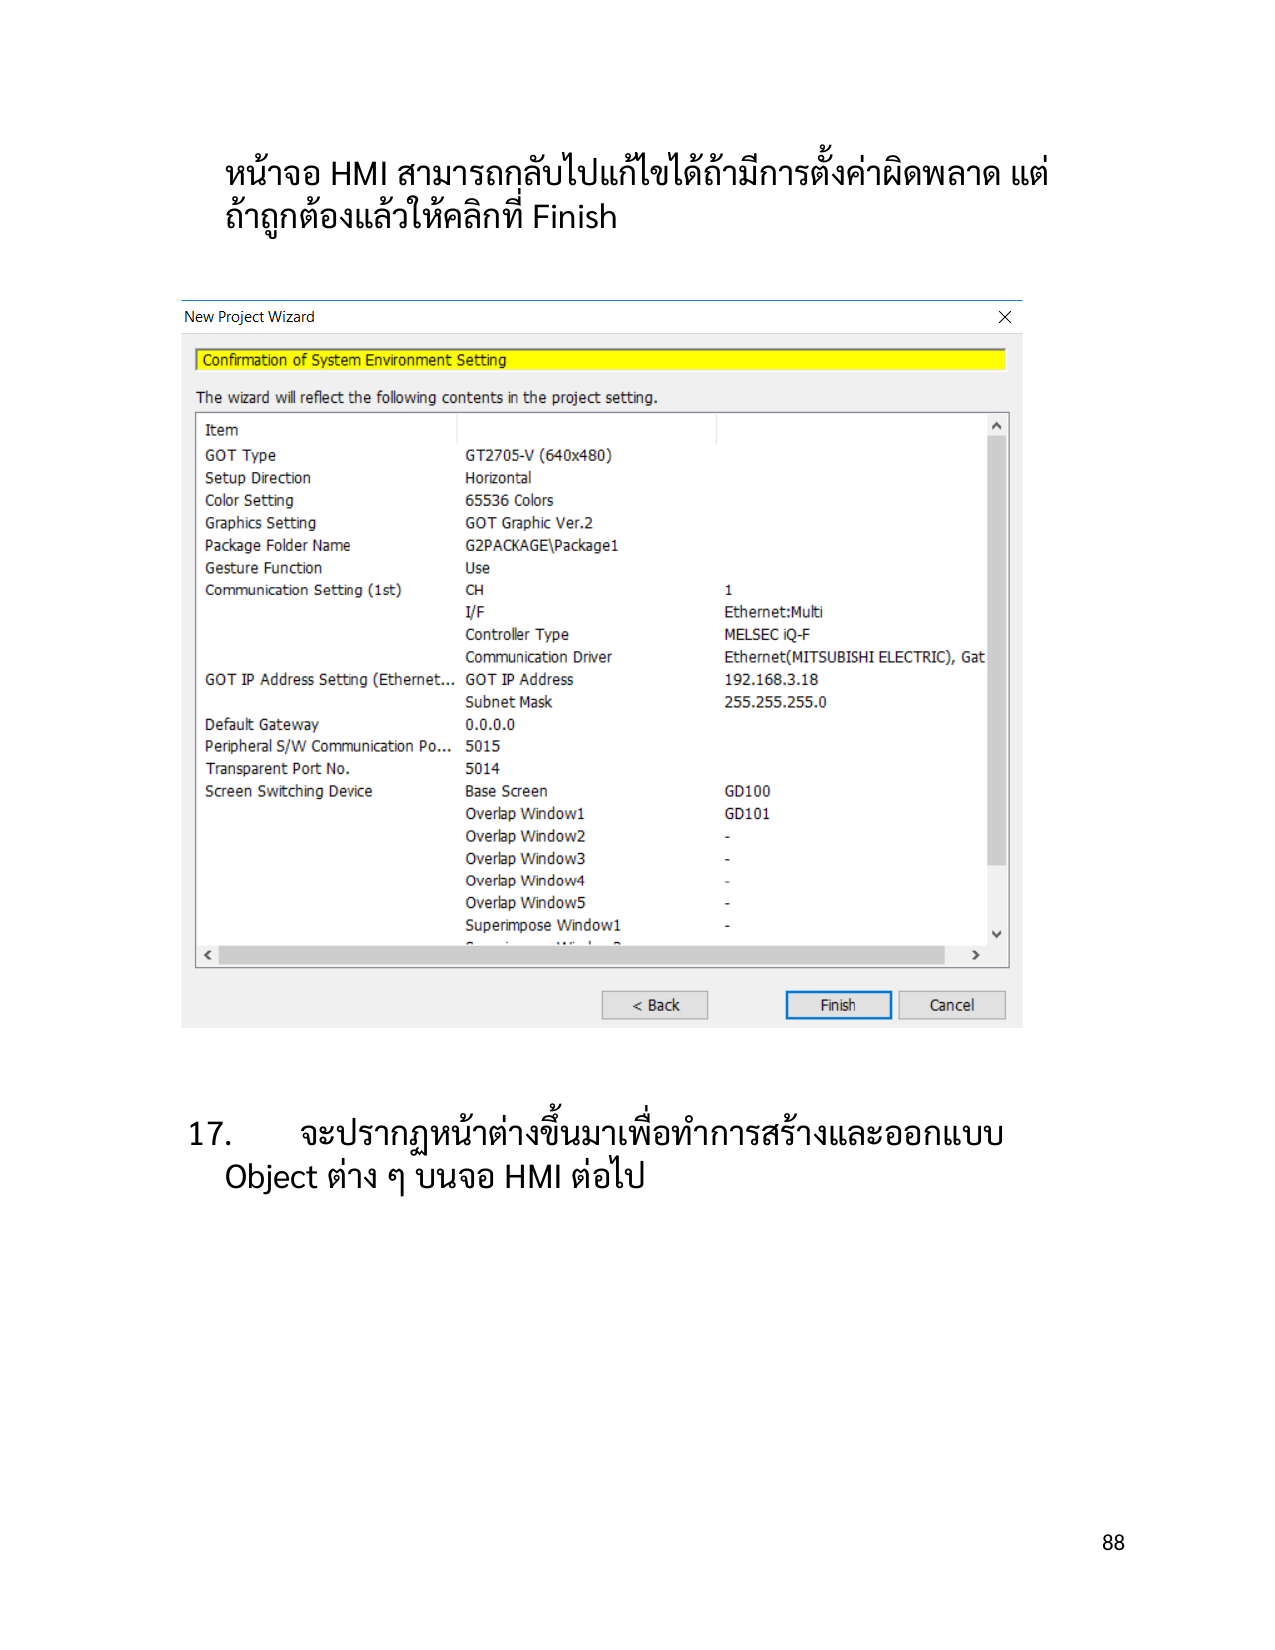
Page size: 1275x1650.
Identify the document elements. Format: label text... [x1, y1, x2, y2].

picture [181, 300, 1023, 1028]
list จะปรากฏหน้าต่างขึ้นมาเพื่อทำการสร้างและออกแบบ Object ต่าง ๆ บนจอ HMI ต่อไป [187, 1110, 1054, 1197]
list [187, 150, 1054, 237]
